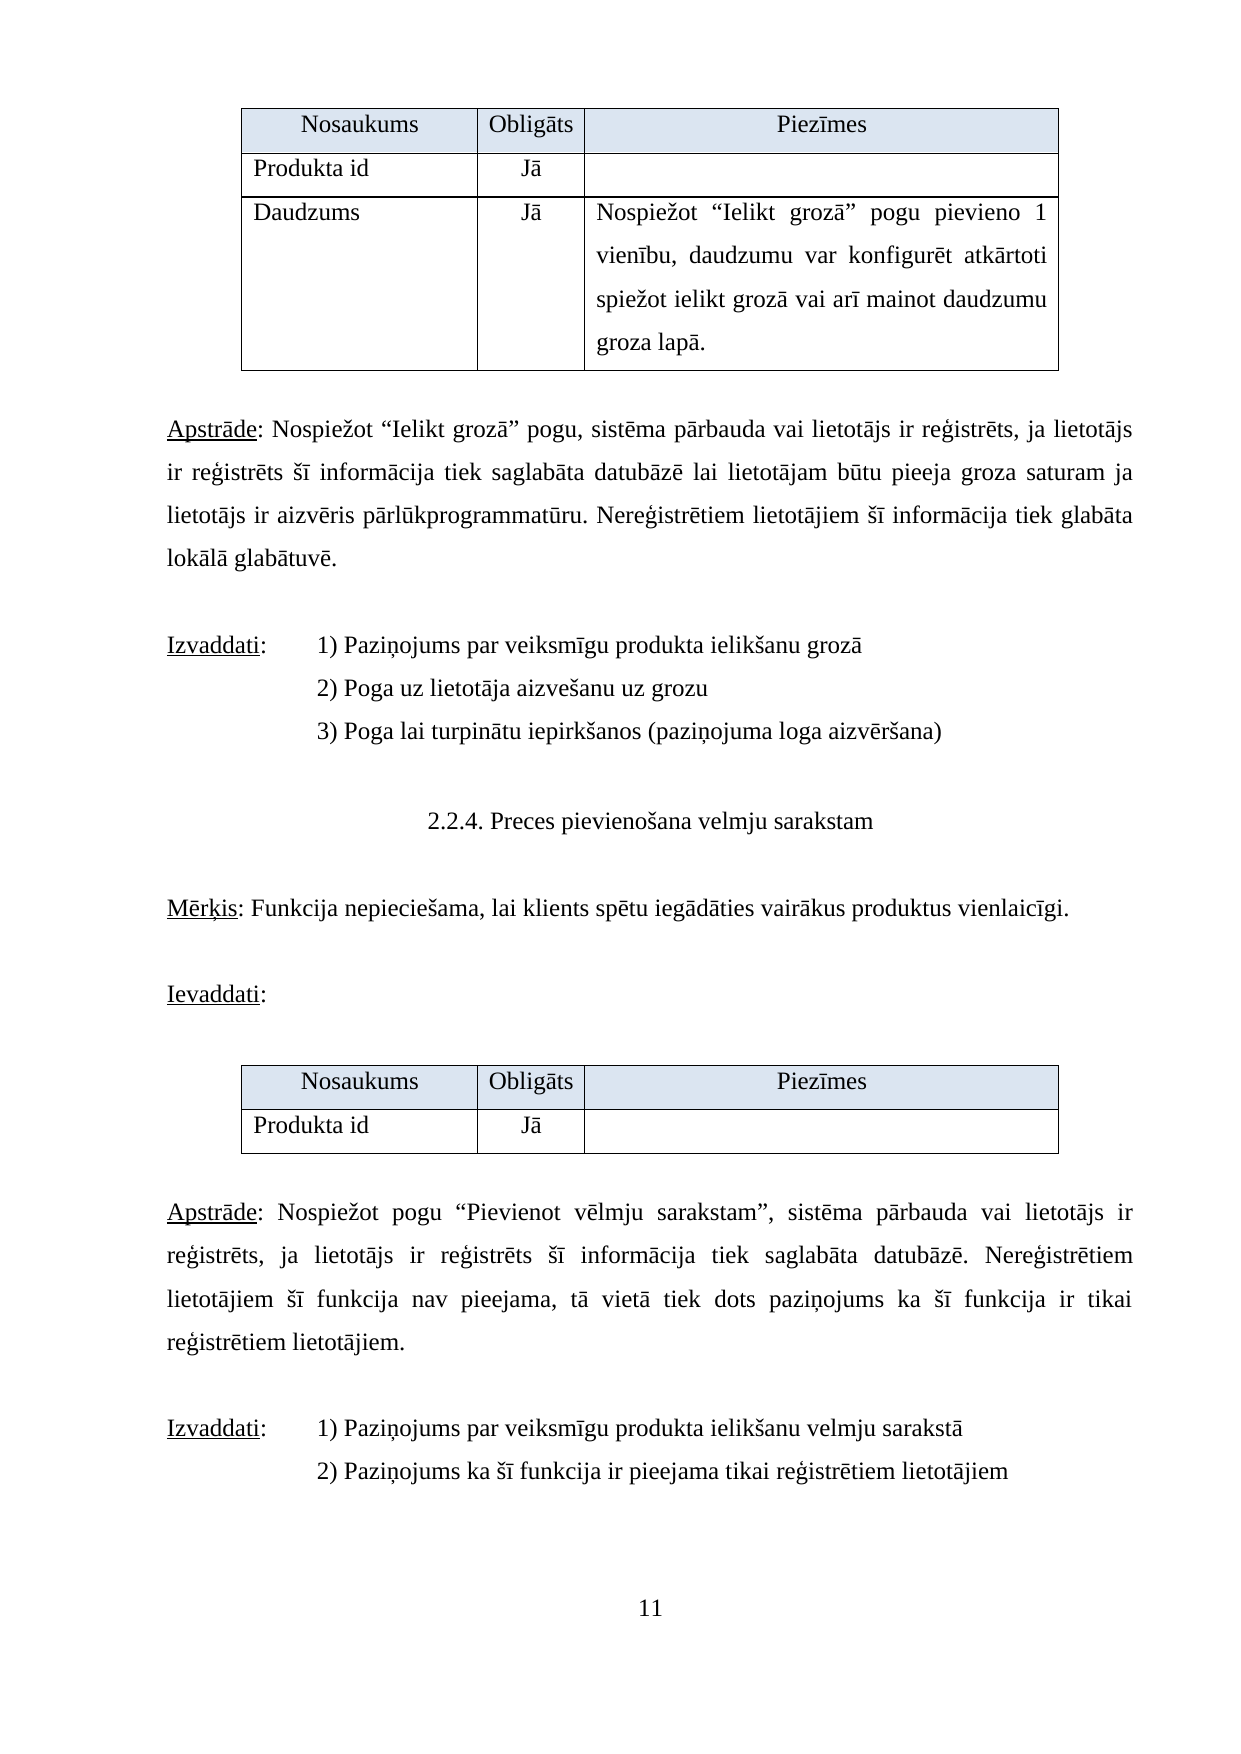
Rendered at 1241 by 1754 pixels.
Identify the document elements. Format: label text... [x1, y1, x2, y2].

list Izvaddati: 1) Paziņojums par veiksmīgu produkta ielikšanu grozā [167, 630, 1134, 658]
table_cell Jā [478, 198, 584, 370]
list 2) Paziņojums ka šī funkcija ir pieejama tikai reģistrētiem lietotājiem [167, 1456, 1134, 1485]
list 2) Poga uz lietotāja aizvešanu uz grozu [167, 673, 1134, 702]
list Apstrāde: Nospiežot pogu “Pievienot vēlmju sarakstam”, sistēma pārbauda vai lietotājs ir reģistrēts, ja lietotājs ir reģistrēts šī informācija tiek saglabāta datubāzē. Nereģistrētiem lietotājiem šī funkcija nav pieejama, tā vietā tiek dots paziņojums ka šī funkcija ir tikai reģistrētiem lietotājiem. [167, 1197, 1134, 1356]
list Apstrāde: Nospiežot “Ielikt grozā” pogu, sistēma pārbauda vai lietotājs ir reģistrēts, ja lietotājs ir reģistrēts šī informācija tiek saglabāta datubāzē lai lietotājam būtu pieeja groza saturam ja lietotājs ir aizvēris pārlūkprogrammatūru. Nereģistrētiem lietotājiem šī informācija tiek glabāta lokālā glabātuvē. [167, 414, 1134, 572]
list Izvaddati: 1) Paziņojums par veiksmīgu produkta ielikšanu velmju sarakstā [167, 1413, 1134, 1442]
table_header Nosaukums [242, 109, 477, 152]
table_cell Produkta id [242, 154, 477, 196]
table_header Piezīmes [585, 109, 1058, 152]
table_header Nosaukums [242, 1066, 477, 1109]
table_header Piezīmes [585, 1066, 1058, 1109]
subtitle 2.2.4. Preces pievienošana velmju sarakstam [167, 806, 1134, 835]
table_cell [585, 154, 1058, 196]
table_cell Nospiežot “Ielikt grozā” pogu pievieno 1 vienību, daudzumu var konfigurēt atkārtoti spiežot ielikt grozā vai arī mainot daudzumu groza lapā. [585, 198, 1058, 370]
table_cell Jā [478, 1110, 584, 1153]
table_cell Produkta id [242, 1110, 477, 1153]
list 3) Poga lai turpinātu iepirkšanos (paziņojuma loga aizvēršana) [167, 716, 1134, 745]
table_header Obligāts [478, 1066, 584, 1109]
table_cell Jā [478, 154, 584, 196]
list Ievaddati: [167, 979, 1134, 1008]
table_cell [585, 1110, 1058, 1153]
table_cell Daudzums [242, 198, 477, 370]
list Mērķis: Funkcija nepieciešama, lai klients spētu iegādāties vairākus produktus vienlaicīgi. [167, 893, 1134, 921]
table_header Obligāts [478, 109, 584, 152]
